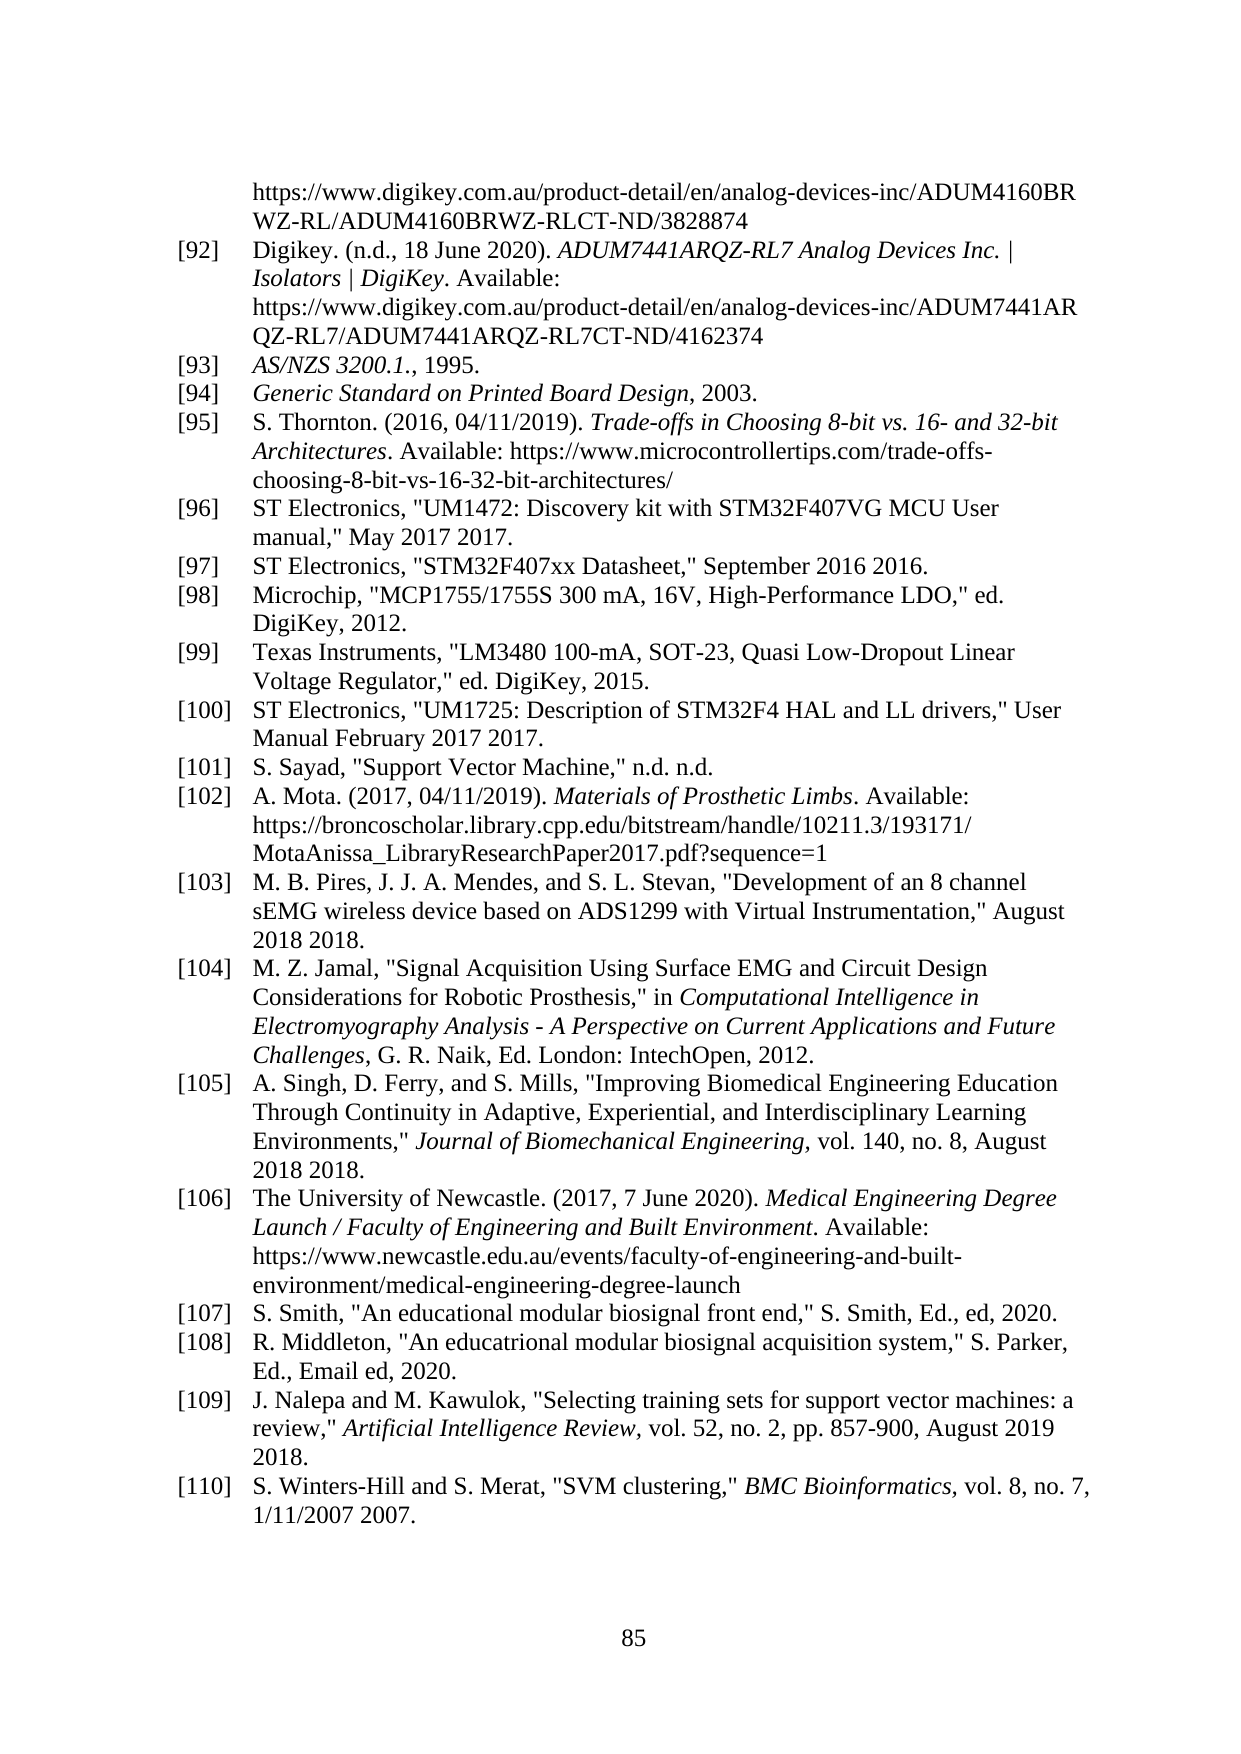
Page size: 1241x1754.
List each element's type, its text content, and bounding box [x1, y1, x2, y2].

text [99] Texas Instruments, "LM3480 100-mA, SOT-23, Quasi Low-Dropout Linear Voltage Regulator," ed. DigiKey, 2015. [177, 637, 1090, 695]
text [102] A. Mota. (2017, 04/11/2019). Materials of Prosthetic Limbs. Available: https://broncoscholar.library.cpp.edu/bitstream/handle/10211.3/193171/MotaAnissa_LibraryResearchPaper2017.pdf?sequence=1 [177, 781, 1090, 867]
text [109] J. Nalepa and M. Kawulok, "Selecting training sets for support vector machines: a review," Artificial Intelligence Review, vol. 52, no. 2, pp. 857-900, August 2019 2018. [177, 1385, 1090, 1471]
text [92] Digikey. (n.d., 18 June 2020). ADUM7441ARQZ-RL7 Analog Devices Inc. | Isolators | DigiKey. Available: https://www.digikey.com.au/product-detail/en/analog-devices-inc/ADUM7441ARQZ-RL7/ADUM7441ARQZ-RL7CT-ND/4162374 [177, 235, 1090, 350]
text [97] ST Electronics, "STM32F407xx Datasheet," September 2016 2016. [177, 551, 1090, 580]
text [94] Generic Standard on Printed Board Design, 2003. [177, 378, 1090, 407]
text [96] ST Electronics, "UM1472: Discovery kit with STM32F407VG MCU User manual," May 2017 2017. [177, 493, 1090, 551]
text [106] The University of Newcastle. (2017, 7 June 2020). Medical Engineering Degree Launch / Faculty of Engineering and Built Environment. Available: https://www.newcastle.edu.au/events/faculty-of-engineering-and-built-environment/medical-engineering-degree-launch [177, 1183, 1090, 1298]
text [105] A. Singh, D. Ferry, and S. Mills, "Improving Biomedical Engineering Education Through Continuity in Adaptive, Experiential, and Interdisciplinary Learning Environments," Journal of Biomechanical Engineering, vol. 140, no. 8, August 2018 2018. [177, 1068, 1090, 1183]
text [107] S. Smith, "An educational modular biosignal front end," S. Smith, Ed., ed, 2020. [177, 1298, 1090, 1327]
text [108] R. Middleton, "An educatrional modular biosignal acquisition system," S. Parker, Ed., Email ed, 2020. [177, 1327, 1090, 1385]
text [104] M. Z. Jamal, "Signal Acquisition Using Surface EMG and Circuit Design Considerations for Robotic Prosthesis," in Computational Intelligence in Electromyography Analysis - A Perspective on Current Applications and Future Challenges, G. R. Naik, Ed. London: IntechOpen, 2012. [177, 953, 1090, 1068]
text [100] ST Electronics, "UM1725: Description of STM32F4 HAL and LL drivers," User Manual February 2017 2017. [177, 695, 1090, 752]
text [177, 177, 1090, 235]
text [110] S. Winters-Hill and S. Merat, "SVM clustering," BMC Bioinformatics, vol. 8, no. 7, 1/11/2007 2007. [177, 1471, 1090, 1528]
text [93] AS/NZS 3200.1., 1995. [177, 350, 1090, 378]
text [103] M. B. Pires, J. J. A. Mendes, and S. L. Stevan, "Development of an 8 channel sEMG wireless device based on ADS1299 with Virtual Instrumentation," August 2018 2018. [177, 867, 1090, 953]
text [98] Microchip, "MCP1755/1755S 300 mA, 16V, High-Performance LDO," ed. DigiKey, 2012. [177, 580, 1090, 637]
text [95] S. Thornton. (2016, 04/11/2019). Trade-offs in Choosing 8-bit vs. 16- and 32-bit Architectures. Available: https://www.microcontrollertips.com/trade-offs-choosing-8-bit-vs-16-32-bit-architectures/ [177, 407, 1090, 493]
text [101] S. Sayad, "Support Vector Machine," n.d. n.d. [177, 752, 1090, 781]
